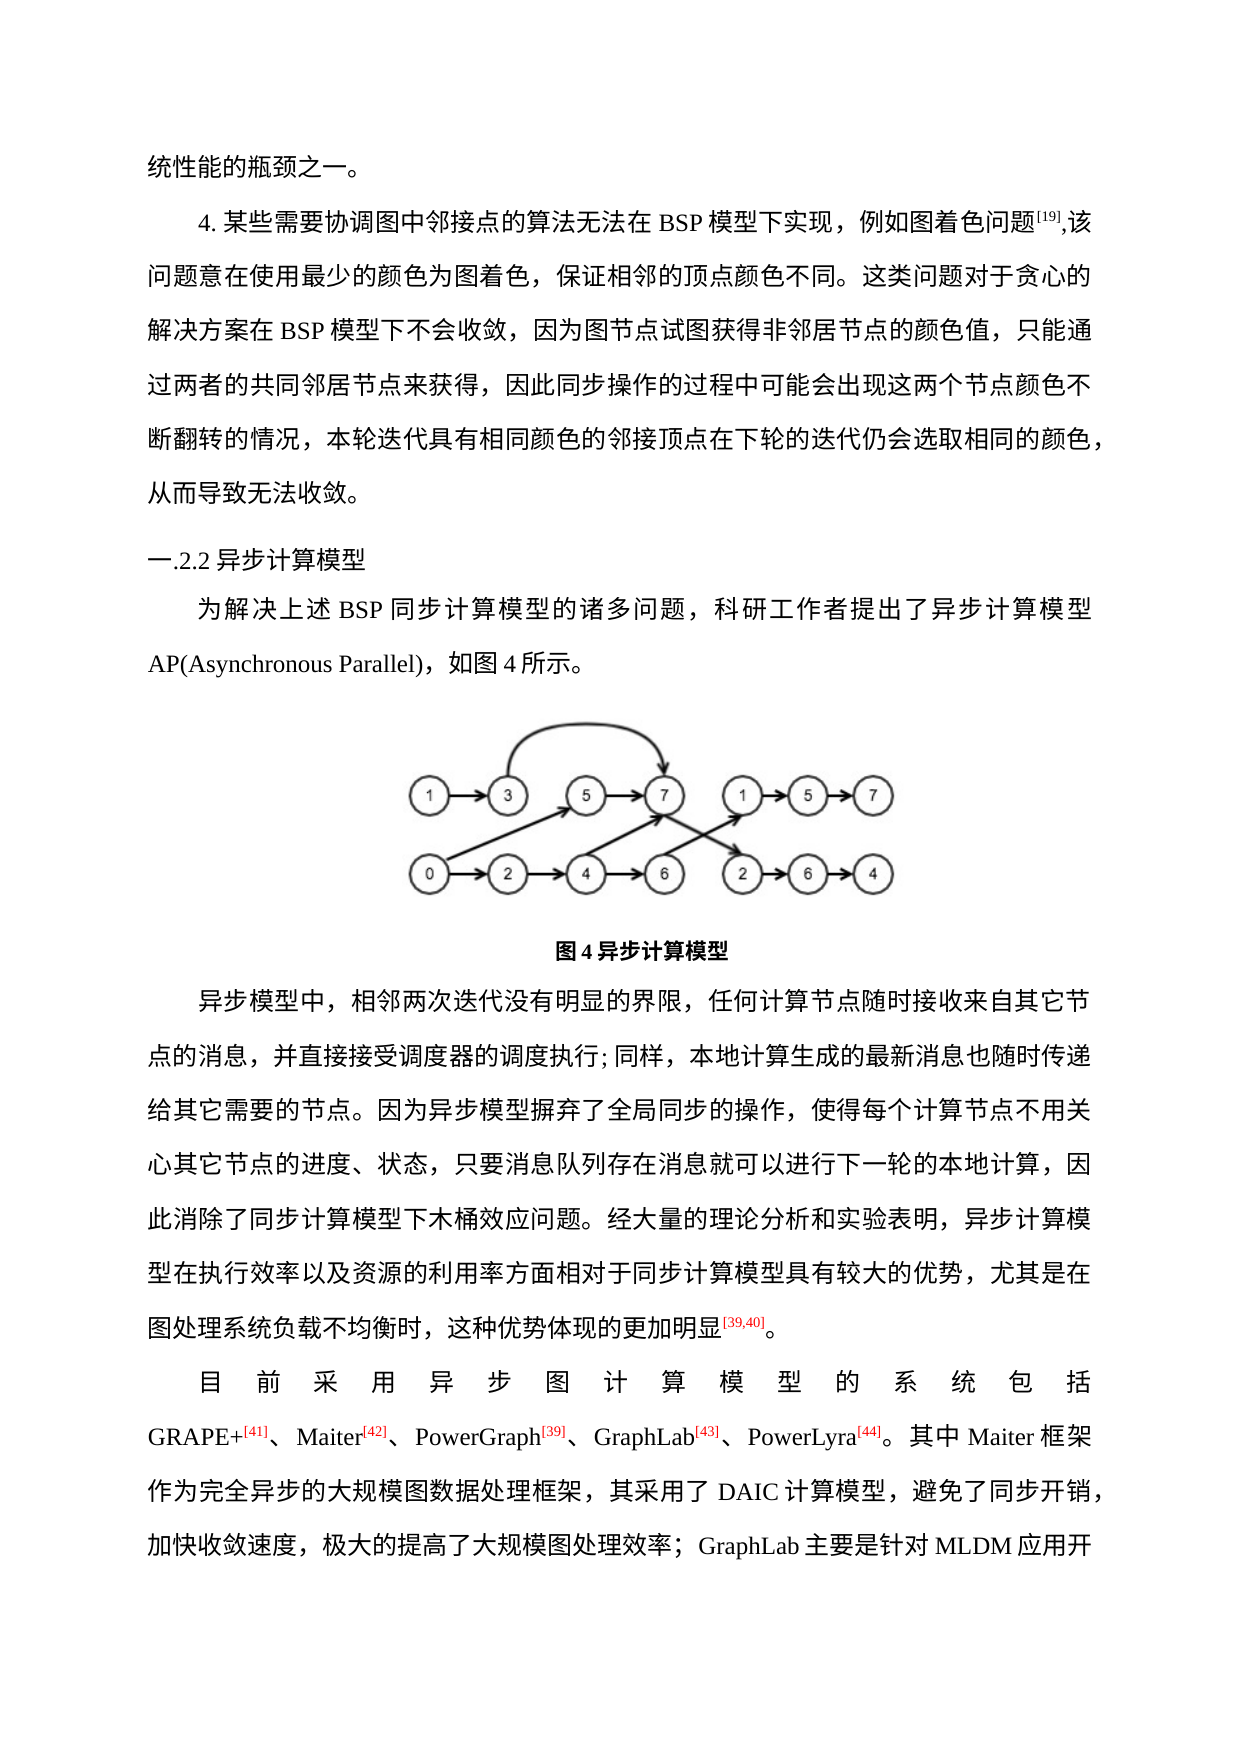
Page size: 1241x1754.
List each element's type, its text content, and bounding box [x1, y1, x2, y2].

text 图4 异步计算模型 [148, 934, 1092, 966]
text 4. 某些需要协调图中邻接点的算法无法在BSP模型下实现，例如图着色问题[19],该问题意在使用最少的颜色为图着色，保证相邻的顶点颜色不同。这类问题对于贪心的解决方案在BSP模型下不会收敛，因为图节点试图获得非邻居节点的颜色值，只能通过两者的共同邻居节点来获得，因此同步操作的过程中可能会出现这两个节点颜色不断翻转的情况，本轮迭代具有相同颜色的邻接顶点在下轮的迭代仍会选取相同的颜色，从而导致无法收敛。 [148, 202, 1092, 510]
text 为解决上述BSP同步计算模型的诸多问题，科研工作者提出了异步计算模型AP(Asynchronous Parallel)，如图4所示。 [148, 589, 1092, 680]
subtitle 异步计算模型 [148, 541, 1092, 577]
picture [371, 698, 919, 920]
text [148, 1362, 1092, 1562]
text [148, 148, 1092, 184]
text 异步模型中，相邻两次迭代没有明显的界限，任何计算节点随时接收来自其它节点的消息，并直接接受调度器的调度执行; 同样，本地计算生成的最新消息也随时传递给其它需要的节点。因为异步模型摒弃了全局同步的操作，使得每个计算节点不用关心其它节点的进度、状态，只要消息队列存在消息就可以进行下一轮的本地计算，因此消除了同步计算模型下木桶效应问题。经大量的理论分析和实验表明，异步计算模型在执行效率以及资源的利用率方面相对于同步计算模型具有较大的优势，尤其是在图处理系统负载不均衡时，这种优势体现的更加明显[39,40]。 [148, 982, 1092, 1344]
